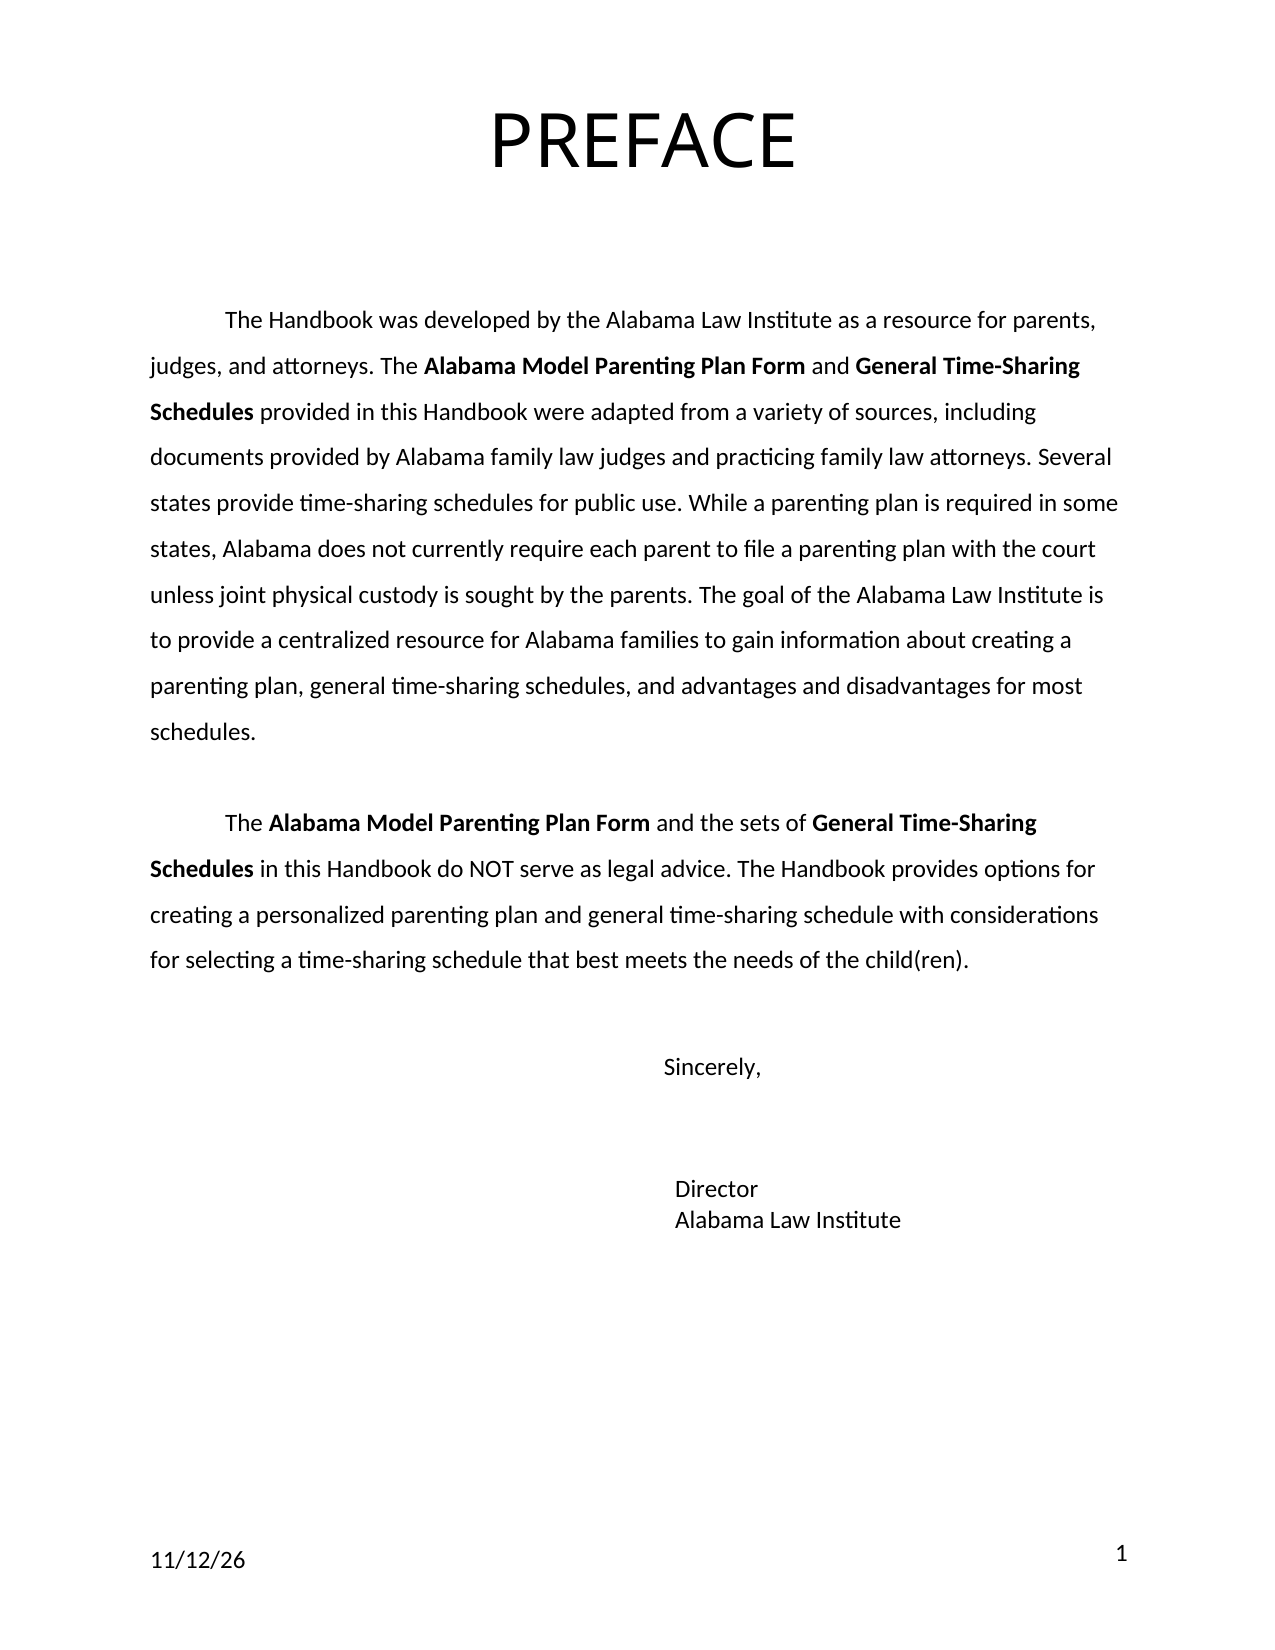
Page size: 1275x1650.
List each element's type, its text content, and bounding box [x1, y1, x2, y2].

text The Handbook was developed by the Alabama Law Institute as a resource for parents, judges, and attorneys. The Alabama Model Parenting Plan Form and General Time-Sharing Schedules provided in this Handbook were adapted from a variety of sources, including documents provided by Alabama family law judges and practicing family law attorneys. Several states provide time-sharing schedules for public use. While a parenting plan is required in some states, Alabama does not currently require each parent to file a parenting plan with the court unless joint physical custody is sought by the parents. The goal of the Alabama Law Institute is to provide a centralized resource for Alabama families to gain information about creating a parenting plan, general time-sharing schedules, and advantages and disadvantages for most schedules. [150, 304, 1125, 746]
text Alabama Law Institute [600, 1204, 1125, 1234]
text Sincerely, [225, 1051, 1125, 1082]
text Director [600, 1173, 1125, 1204]
text The Alabama Model Parenting Plan Form and the sets of General Time-Sharing Schedules in this Handbook do NOT serve as legal advice. The Handbook provides options for creating a personalized parenting plan and general time-sharing schedule with considerations for selecting a time-sharing schedule that best meets the needs of the child(ren). [150, 807, 1125, 975]
